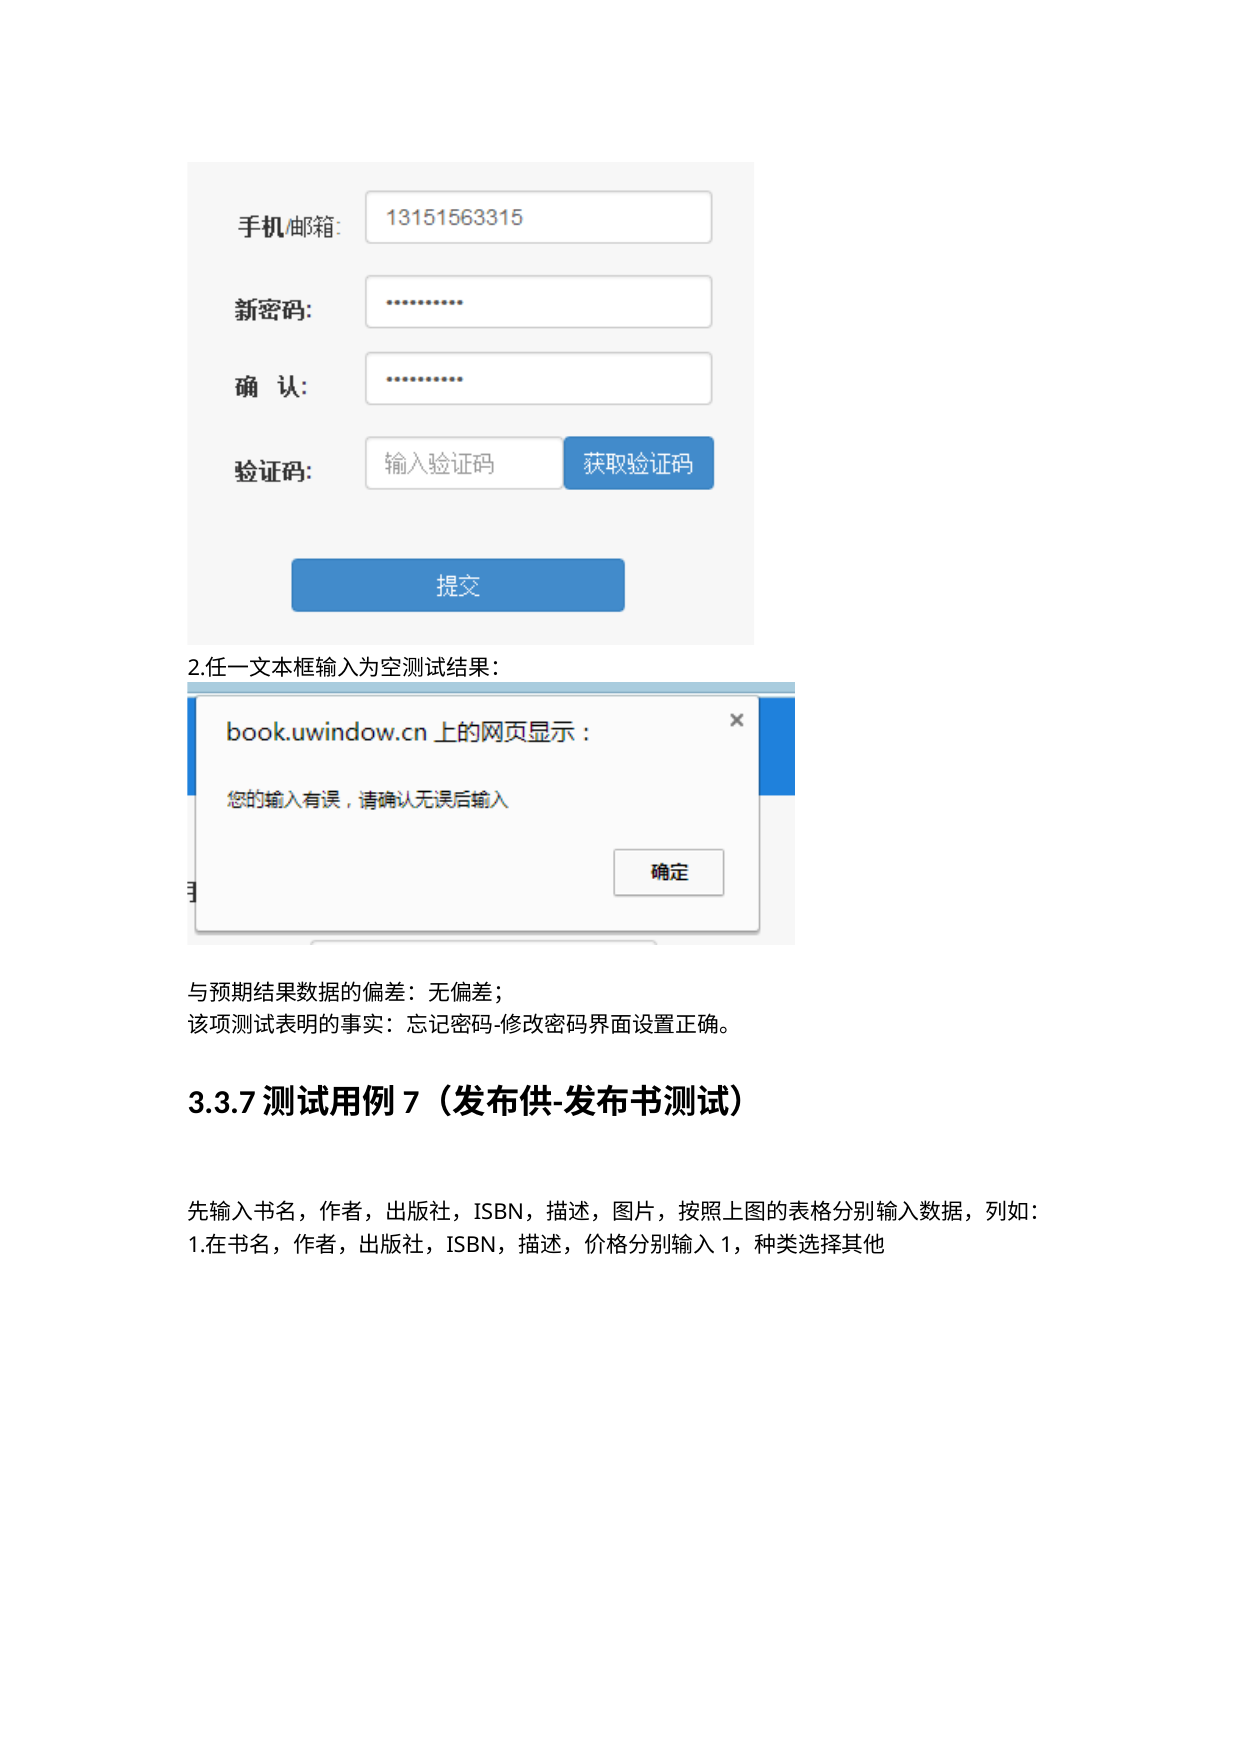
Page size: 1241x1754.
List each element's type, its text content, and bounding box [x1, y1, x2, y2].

picture [187, 682, 795, 945]
subtitle 3.3.7测试用例7（发布供-发布书测试） [187, 1067, 1053, 1132]
text 该项测试表明的事实：忘记密码-修改密码界面设置正确。 [187, 1007, 1053, 1039]
text 与预期结果数据的偏差：无偏差； [187, 974, 1053, 1007]
list 任一文本框输入为空测试结果： [187, 649, 1053, 682]
text 先输入书名，作者，出版社，ISBN，描述，图片，按照上图的表格分别输入数据，列如：1.在书名，作者，出版社，ISBN，描述，价格分别输入1，种类选择其他 [187, 1194, 1053, 1259]
picture [187, 162, 755, 645]
